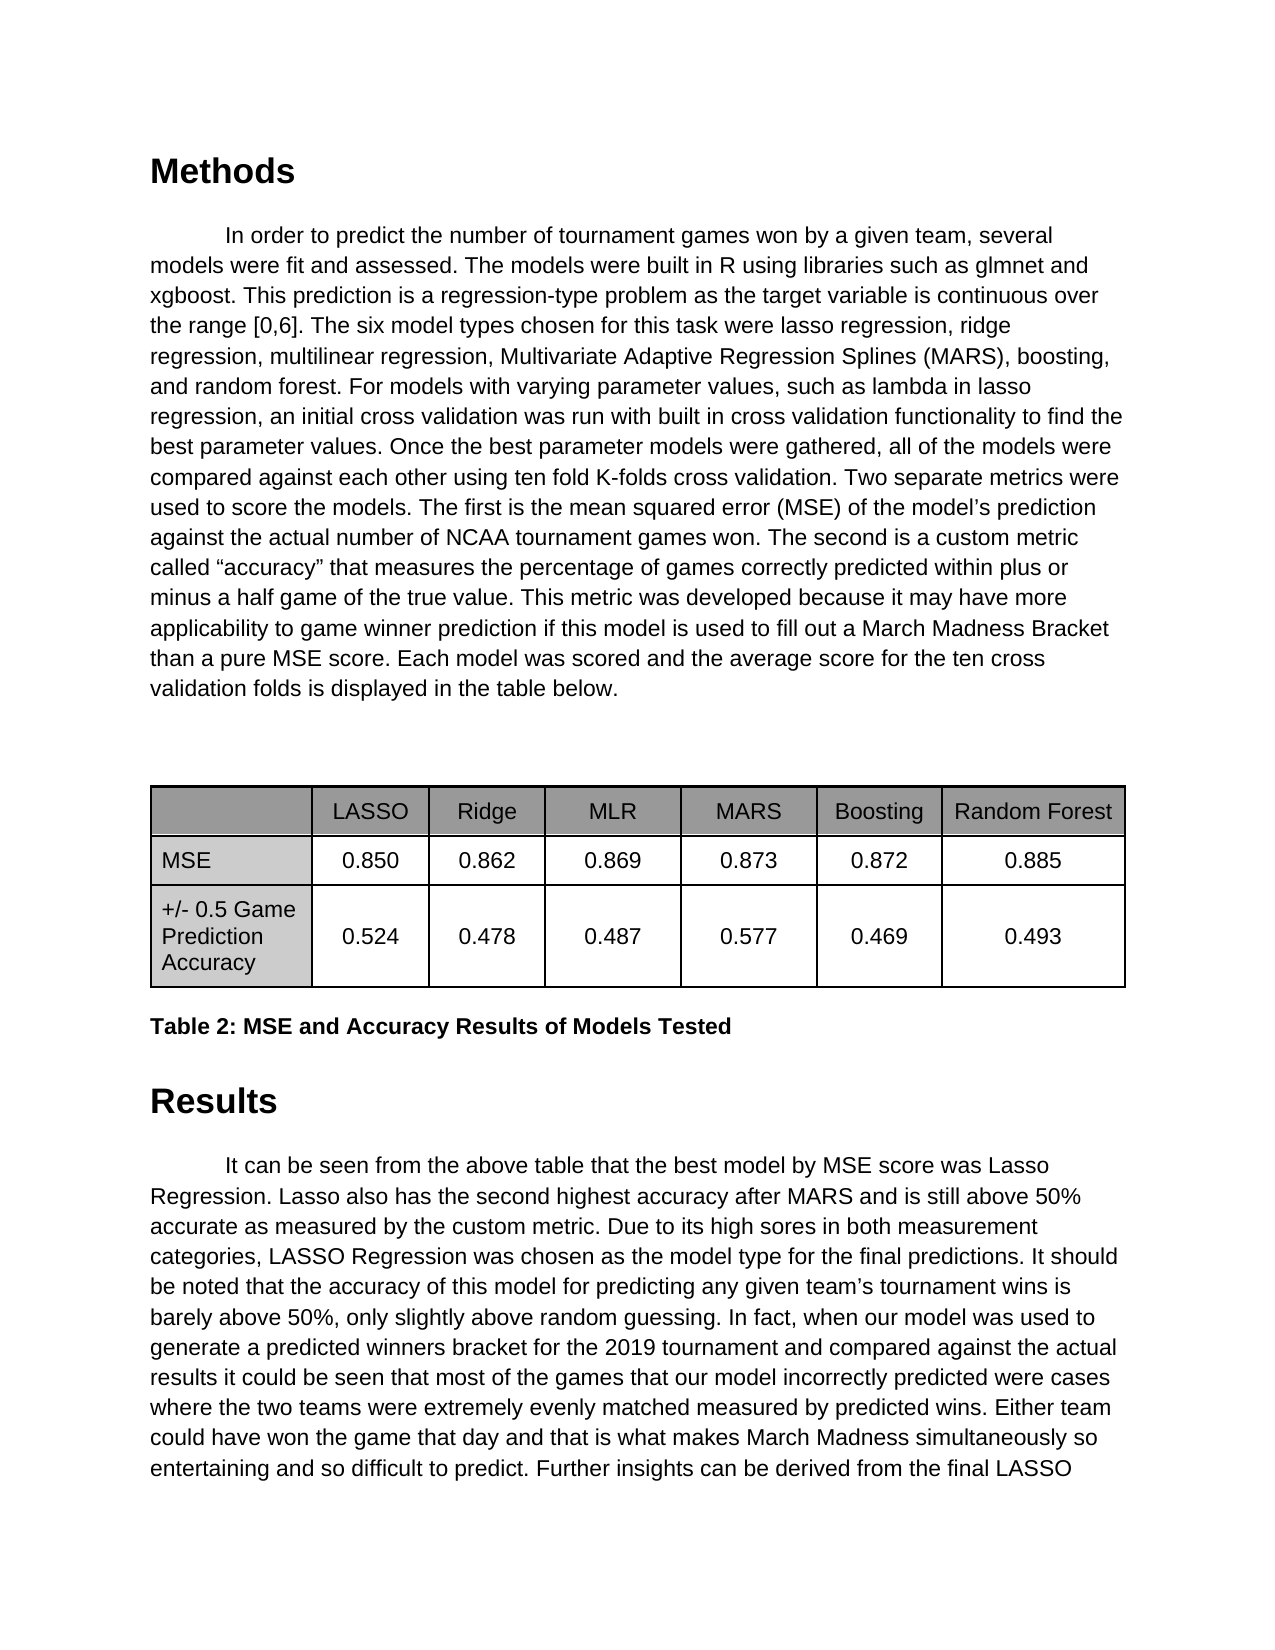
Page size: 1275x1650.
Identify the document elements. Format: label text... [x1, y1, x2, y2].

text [150, 1152, 1125, 1481]
text Table 2: MSE and Accuracy Results of Models Tested [150, 1013, 1125, 1039]
table_header Ridge [430, 788, 544, 834]
table_cell 0.869 [546, 837, 680, 884]
table_header [152, 788, 311, 834]
table_cell 0.493 [943, 886, 1124, 986]
table_cell 0.524 [313, 886, 428, 986]
table_cell 0.885 [943, 837, 1124, 884]
table_header LASSO [313, 788, 428, 834]
table_cell 0.872 [818, 837, 941, 884]
table_header MARS [682, 788, 816, 834]
table_cell 0.873 [682, 837, 816, 884]
table_header Random Forest [943, 788, 1124, 834]
table_cell 0.577 [682, 886, 816, 986]
table_cell 0.469 [818, 886, 941, 986]
text In order to predict the number of tournament games won by a given team, several models were fit and assessed. The models were built in R using libraries such as glmnet and xgboost. This prediction is a regression-type problem as the target variable is continuous over the range [0,6]. The six model types chosen for this task were lasso regression, ridge regression, multilinear regression, Multivariate Adaptive Regression Splines (MARS), boosting, and random forest. For models with varying parameter values, such as lambda in lasso regression, an initial cross validation was run with built in cross validation functionality to find the best parameter values. Once the best parameter models were gathered, all of the models were compared against each other using ten fold K-folds cross validation. Two separate metrics were used to score the models. The first is the mean squared error (MSE) of the model’s prediction against the actual number of NCAA tournament games won. The second is a custom metric called “accuracy” that measures the percentage of games correctly predicted within plus or minus a half game of the true value. This metric was developed because it may have more applicability to game winner prediction if this model is used to fill out a March Madness Bracket than a pure MSE score. Each model was scored and the average score for the ten cross validation folds is displayed in the table below. [150, 222, 1125, 701]
table_cell 0.850 [313, 837, 428, 884]
table_cell 0.478 [430, 886, 544, 986]
table_header MLR [546, 788, 680, 834]
table_cell MSE [152, 837, 311, 884]
table_cell 0.862 [430, 837, 544, 884]
table_cell 0.487 [546, 886, 680, 986]
table_header Boosting [818, 788, 941, 834]
table_cell +/- 0.5 Game Prediction Accuracy [152, 886, 311, 986]
subtitle Methods [150, 150, 1125, 191]
subtitle Results [150, 1081, 1125, 1121]
